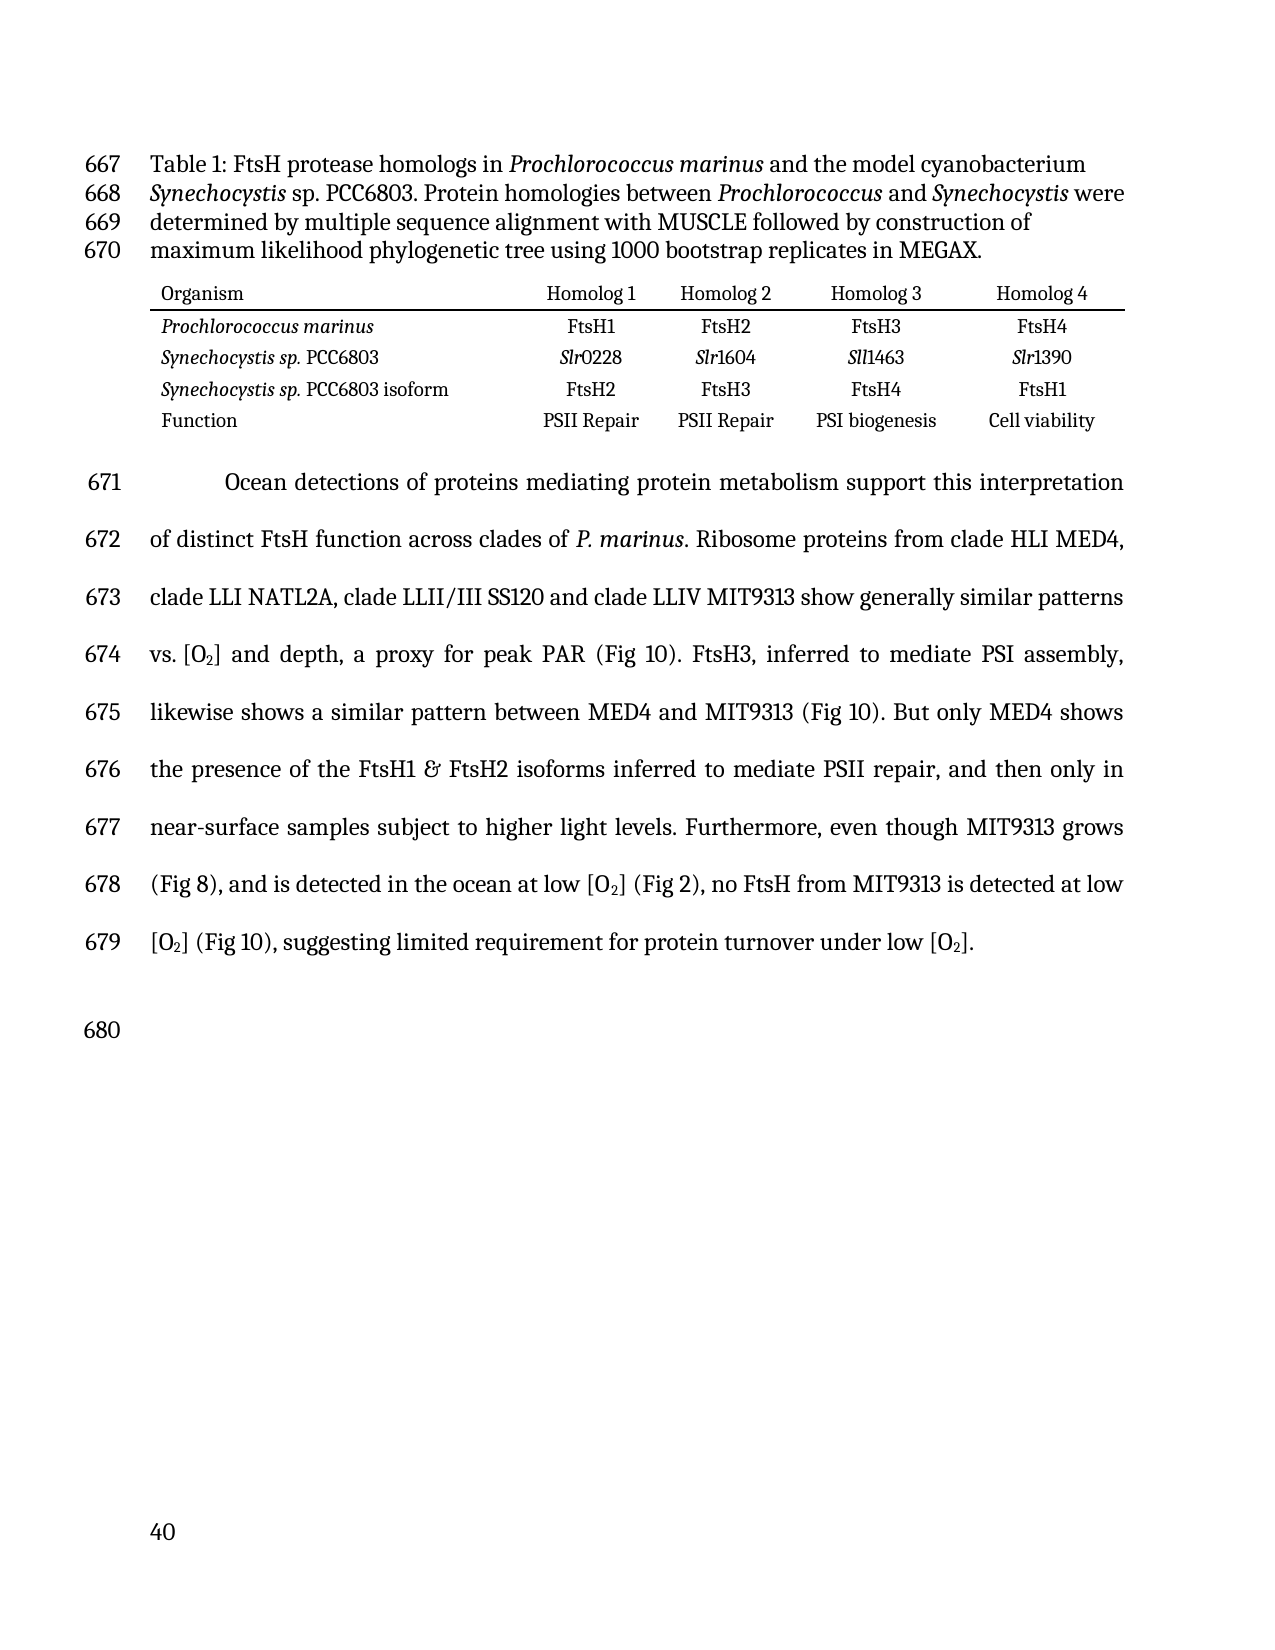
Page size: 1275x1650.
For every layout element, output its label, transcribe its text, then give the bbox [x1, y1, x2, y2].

table_cell Slr0228 [523, 342, 658, 373]
table_cell Slr1390 [959, 342, 1125, 373]
table_cell FtsH2 [523, 374, 658, 405]
table_cell Function [150, 405, 523, 436]
table_cell Slr1604 [658, 342, 793, 373]
table_header Homolog 3 [793, 278, 959, 309]
text Table 1: FtsH protease homologs in Prochlorococcus marinus and the model cyanobacterium Synechocystis sp. PCC6803. Protein homologies between Prochlorococcus and Synechocystis were determined by multiple sequence alignment with MUSCLE followed by construction of maximum likelihood phylogenetic tree using 1000 bootstrap replicates in MEGAX. [150, 150, 1125, 265]
table_header Homolog 4 [959, 278, 1125, 309]
table_cell FtsH1 [959, 374, 1125, 405]
table_cell Cell viability [959, 405, 1125, 436]
table_cell FtsH4 [959, 311, 1125, 342]
table_cell FtsH3 [793, 311, 959, 342]
table_cell FtsH3 [658, 374, 793, 405]
table_cell Synechocystis sp. PCC6803 isoform [150, 374, 523, 405]
table_cell PSII Repair [658, 405, 793, 436]
table_cell PSII Repair [523, 405, 658, 436]
table_header Homolog 2 [658, 278, 793, 309]
table_header Organism [150, 278, 523, 309]
table_cell Synechocystis sp. PCC6803 [150, 342, 523, 373]
text Ocean detections of proteins mediating protein metabolism support this interpretation of distinct FtsH function across clades of P. marinus. Ribosome proteins from clade HLI MED4, clade LLI NATL2A, clade LLII/III SS120 and clade LLIV MIT9313 show generally similar patterns vs. [O2] and depth, a proxy for peak PAR (Fig 10). FtsH3, inferred to mediate PSI assembly, likewise shows a similar pattern between MED4 and MIT9313 (Fig 10). But only MED4 shows the presence of the FtsH1 & FtsH2 isoforms inferred to mediate PSII repair, and then only in near-surface samples subject to higher light levels. Furthermore, even though MIT9313 grows (Fig 8), and is detected in the ocean at low [O2] (Fig 2), no FtsH from MIT9313 is detected at low [O2] (Fig 10), suggesting limited requirement for protein turnover under low [O2]. [150, 468, 1125, 956]
table_cell Sll1463 [793, 342, 959, 373]
table_cell FtsH1 [523, 311, 658, 342]
table_header Homolog 1 [523, 278, 658, 309]
table_cell Prochlorococcus marinus [150, 311, 523, 342]
table_cell PSI biogenesis [793, 405, 959, 436]
table_cell FtsH4 [793, 374, 959, 405]
table_cell FtsH2 [658, 311, 793, 342]
